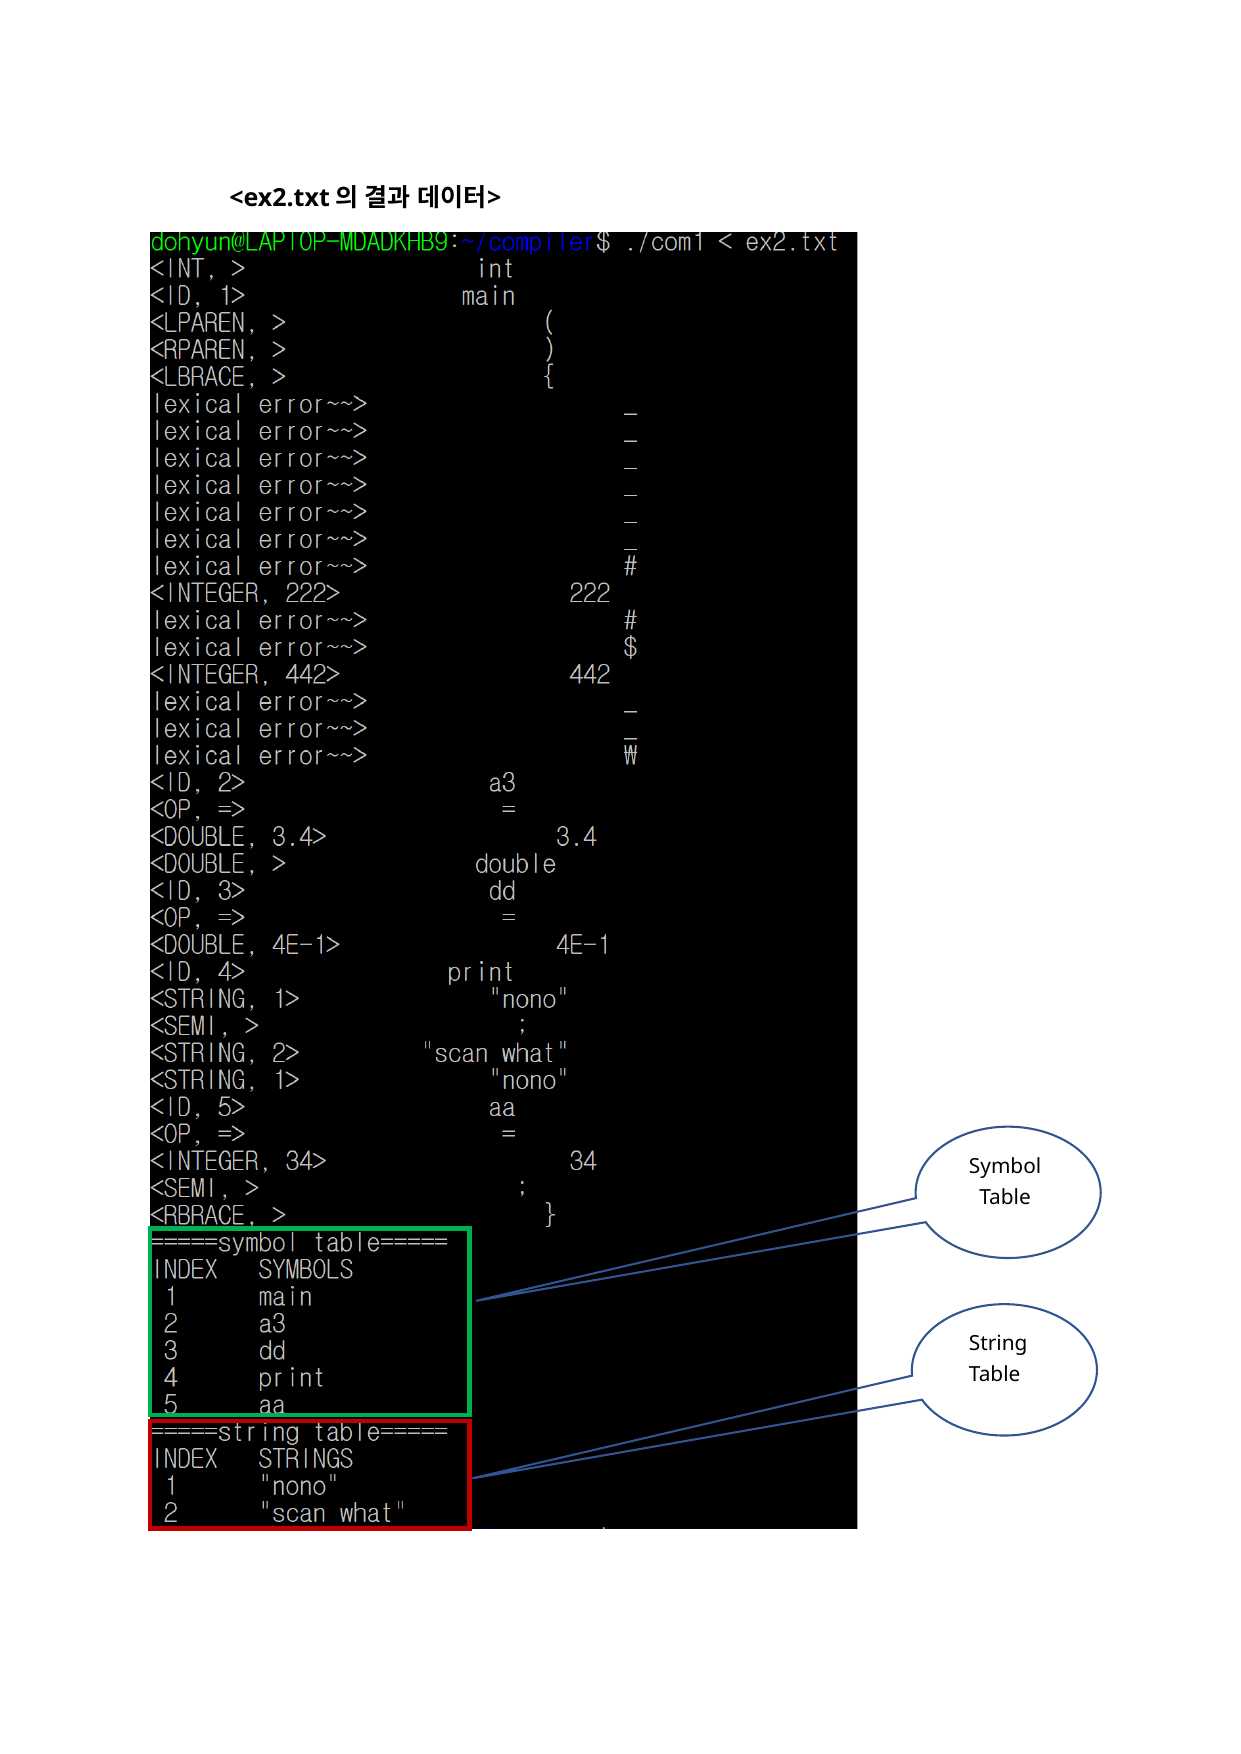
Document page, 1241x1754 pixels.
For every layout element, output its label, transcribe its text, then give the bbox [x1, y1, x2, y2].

picture [152, 1231, 467, 1413]
text <ex2.txt의 결과 데이터> [229, 177, 1090, 213]
picture [152, 1423, 467, 1526]
picture [472, 1413, 858, 1529]
picture [545, 1213, 858, 1287]
picture [543, 1390, 858, 1464]
picture [150, 232, 858, 1477]
